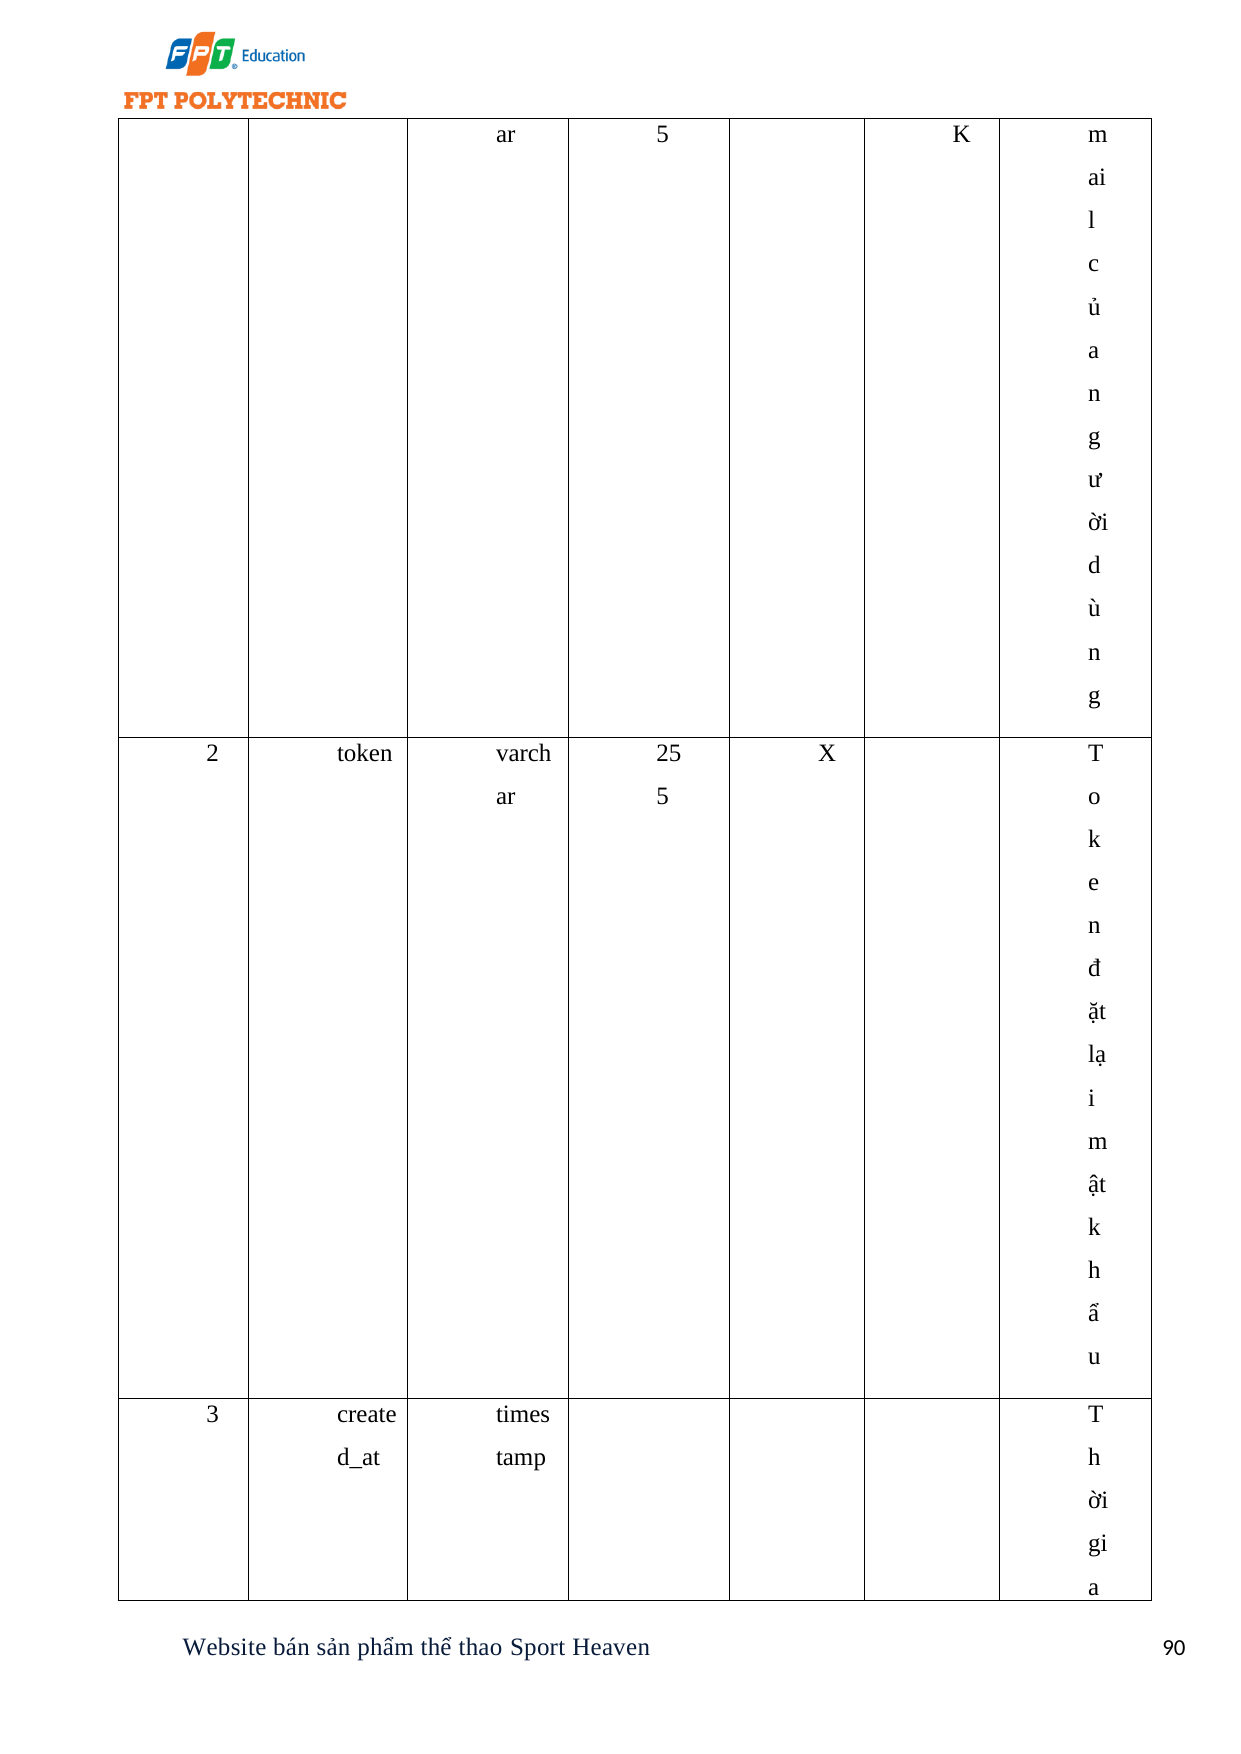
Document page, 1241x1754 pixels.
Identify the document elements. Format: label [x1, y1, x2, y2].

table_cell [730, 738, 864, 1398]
picture [116, 24, 354, 116]
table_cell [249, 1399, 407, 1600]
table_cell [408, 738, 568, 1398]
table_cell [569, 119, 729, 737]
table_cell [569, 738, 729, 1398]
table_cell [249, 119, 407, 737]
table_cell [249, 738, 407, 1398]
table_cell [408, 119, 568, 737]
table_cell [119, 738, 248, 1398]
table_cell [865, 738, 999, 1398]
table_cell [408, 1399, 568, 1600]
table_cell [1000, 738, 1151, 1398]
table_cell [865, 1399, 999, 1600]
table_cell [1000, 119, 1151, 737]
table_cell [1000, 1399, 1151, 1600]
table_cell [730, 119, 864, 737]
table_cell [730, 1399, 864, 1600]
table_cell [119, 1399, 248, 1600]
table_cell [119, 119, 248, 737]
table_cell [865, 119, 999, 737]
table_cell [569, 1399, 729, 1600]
